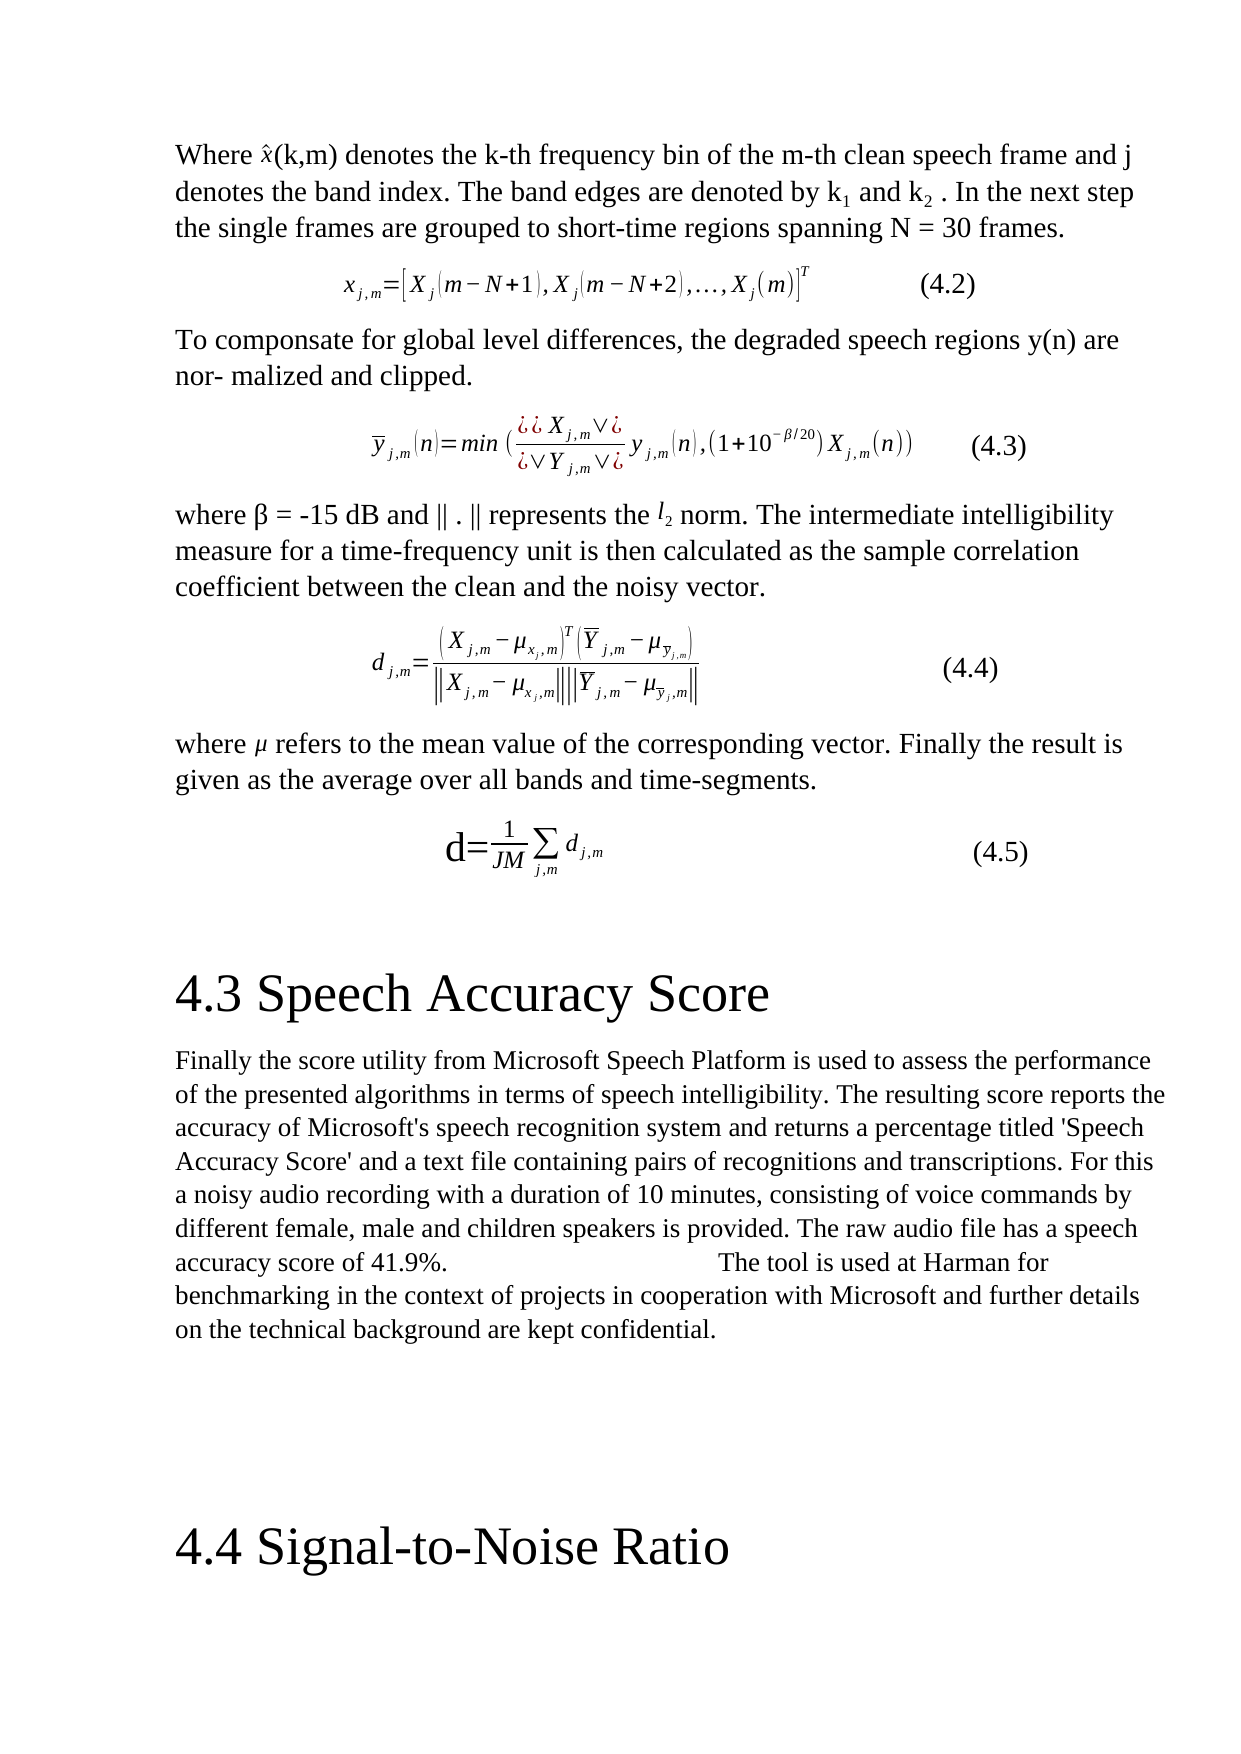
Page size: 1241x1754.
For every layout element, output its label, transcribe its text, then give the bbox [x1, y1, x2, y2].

text Where (k,m) denotes the k-th frequency bin of the m-th clean speech frame and j denotes the band index. The band edges are denoted by k₁ and k₂ . In the next step the single frames are grouped to short-time regions spanning N = 30 frames. [175, 137, 1171, 243]
text where β = -15 dB and || . || represents the norm. The intermediate intelligibility measure for a time-frequency unit is then calculated as the sample correlation coefficient between the clean and the noisy vector. [175, 497, 1171, 603]
text d= (4.5) [175, 815, 1171, 877]
text 4.3 Speech Accuracy Score [175, 961, 1171, 1023]
text where refers to the mean value of the corresponding vector. Finally the result is given as the average over all bands and time-segments. [175, 726, 1171, 796]
text (4.4) [175, 622, 1171, 706]
text (4.2) [175, 263, 1171, 303]
text 4.4 Signal-to-Noise Ratio [175, 1514, 1171, 1576]
text Finally the score utility from Microsoft Speech Platform is used to assess the performance of the presented algorithms in terms of speech intelligibility. The resulting score reports the accuracy of Microsoft's speech recognition system and returns a percentage titled 'Speech Accuracy Score' and a text file containing pairs of recognitions and transcriptions. For this a noisy audio recording with a duration of 10 minutes, consisting of voice commands by different female, male and children speakers is provided. The raw audio file has a speech accuracy score of 41.9%. The tool is used at Harman for benchmarking in the context of projects in cooperation with Microsoft and further details on the technical background are kept confidential. [175, 1044, 1171, 1344]
text (4.3) [175, 411, 1171, 478]
text To componsate for global level differences, the degraded speech regions y(n) are nor- malized and clipped. [175, 322, 1171, 392]
